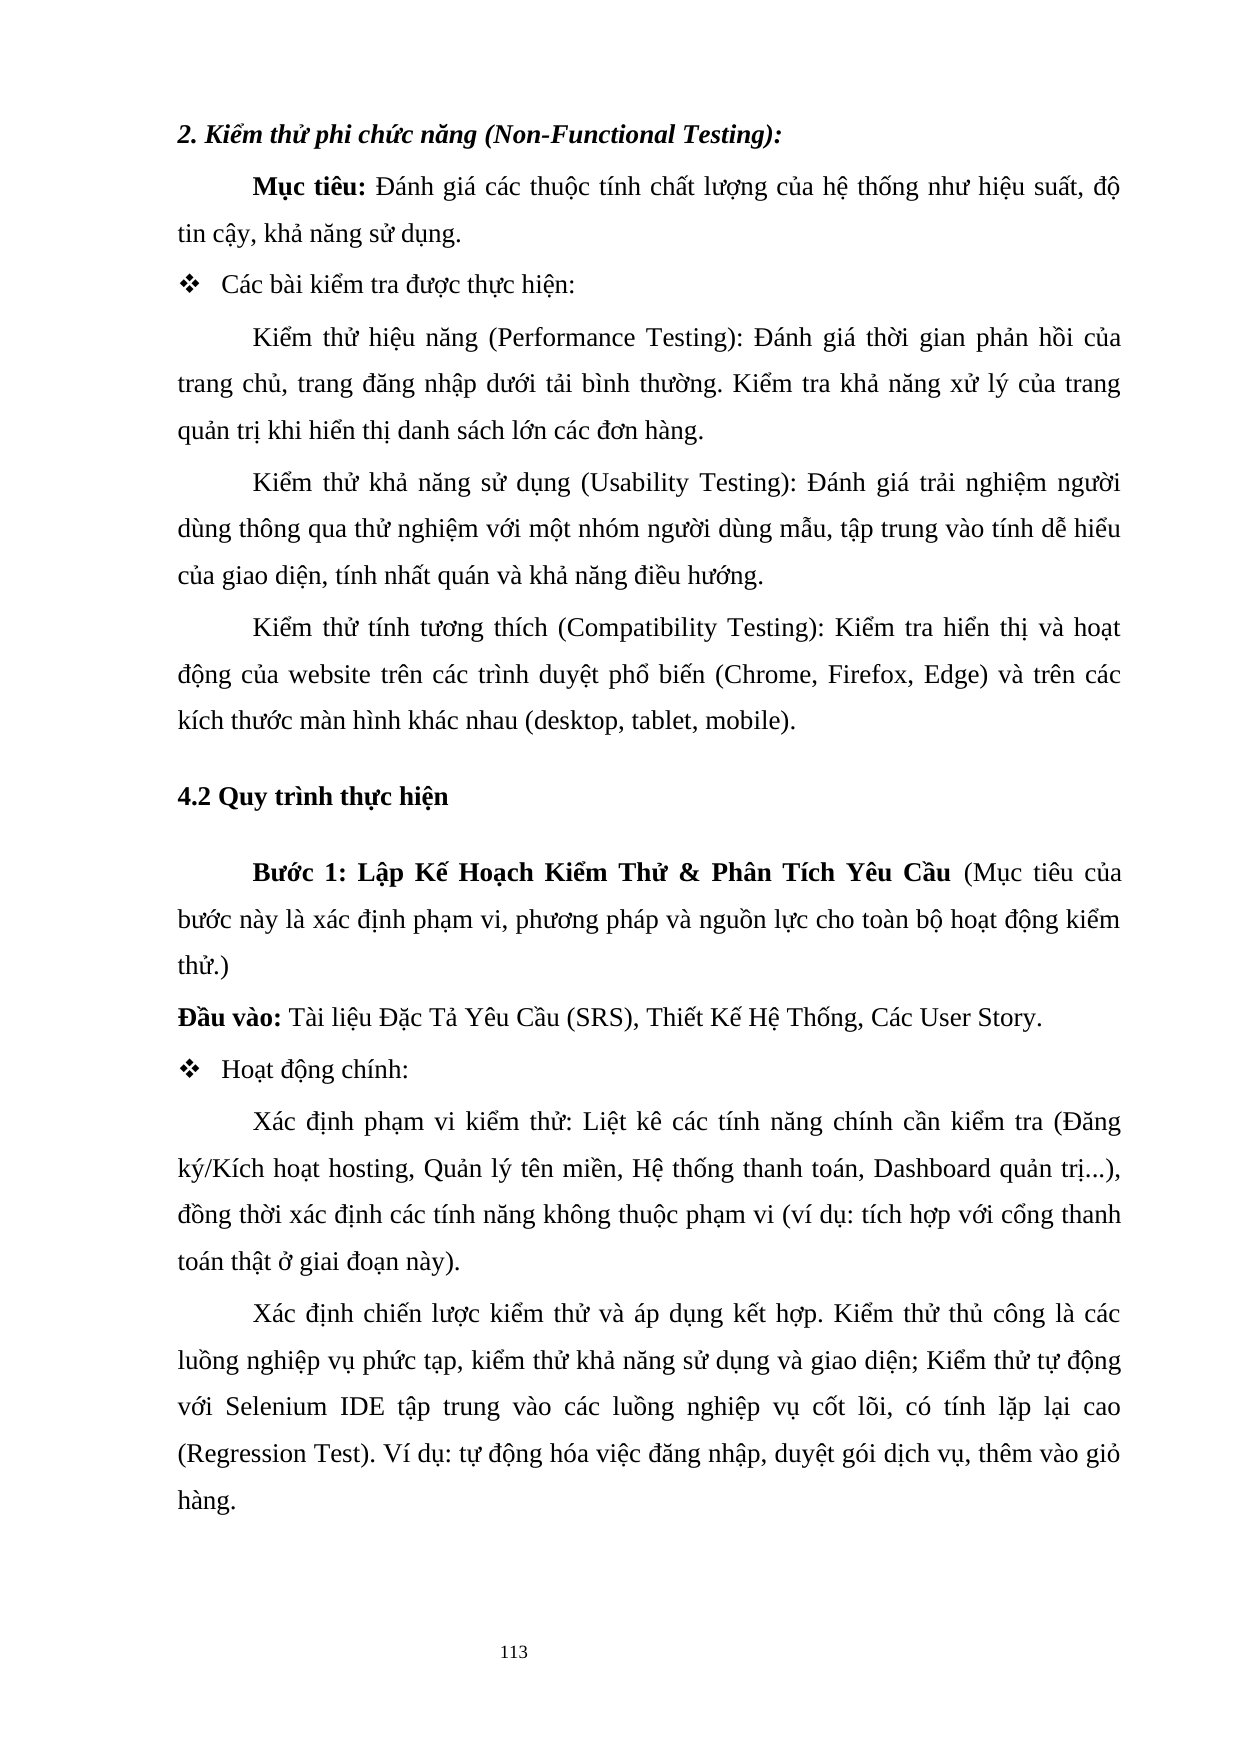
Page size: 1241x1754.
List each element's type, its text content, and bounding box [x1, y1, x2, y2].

list Kiểm thử phi chức năng (Non-Functional Testing): [177, 118, 1122, 149]
text Kiểm thử hiệu năng (Performance Testing): Đánh giá thời gian phản hồi của trang chủ, trang đăng nhập dưới tải bình thường. Kiểm tra khả năng xử lý của trang quản trị khi hiển thị danh sách lớn các đơn hàng. [177, 321, 1122, 445]
text Xác định phạm vi kiểm thử: Liệt kê các tính năng chính cần kiểm tra (Đăng ký/Kích hoạt hosting, Quản lý tên miền, Hệ thống thanh toán, Dashboard quản trị...), đồng thời xác định các tính năng không thuộc phạm vi (ví dụ: tích hợp với cổng thanh toán thật ở giai đoạn này). [177, 1105, 1122, 1276]
text Xác định chiến lược kiểm thử và áp dụng kết hợp. Kiểm thử thủ công là các luồng nghiệp vụ phức tạp, kiểm thử khả năng sử dụng và giao diện; Kiểm thử tự động với Selenium IDE tập trung vào các luồng nghiệp vụ cốt lõi, có tính lặp lại cao (Regression Test). Ví dụ: tự động hóa việc đăng nhập, duyệt gói dịch vụ, thêm vào giỏ hàng. [177, 1297, 1122, 1515]
list Hoạt động chính: [177, 1053, 1122, 1084]
text Đầu vào: Tài liệu Đặc Tả Yêu Cầu (SRS), Thiết Kế Hệ Thống, Các User Story. [177, 1001, 1122, 1032]
text Kiểm thử tính tương thích (Compatibility Testing): Kiểm tra hiển thị và hoạt động của website trên các trình duyệt phổ biến (Chrome, Firefox, Edge) và trên các kích thước màn hình khác nhau (desktop, tablet, mobile). [177, 611, 1122, 736]
subtitle 4.2 Quy trình thực hiện [177, 780, 1122, 811]
list Các bài kiểm tra được thực hiện: [177, 268, 1122, 300]
text Bước 1: Lập Kế Hoạch Kiểm Thử & Phân Tích Yêu Cầu (Mục tiêu của bước này là xác định phạm vi, phương pháp và nguồn lực cho toàn bộ hoạt động kiểm thử.) [177, 856, 1122, 981]
text Mục tiêu: Đánh giá các thuộc tính chất lượng của hệ thống như hiệu suất, độ tin cậy, khả năng sử dụng. [177, 170, 1122, 248]
text Kiểm thử khả năng sử dụng (Usability Testing): Đánh giá trải nghiệm người dùng thông qua thử nghiệm với một nhóm người dùng mẫu, tập trung vào tính dễ hiểu của giao diện, tính nhất quán và khả năng điều hướng. [177, 466, 1122, 590]
